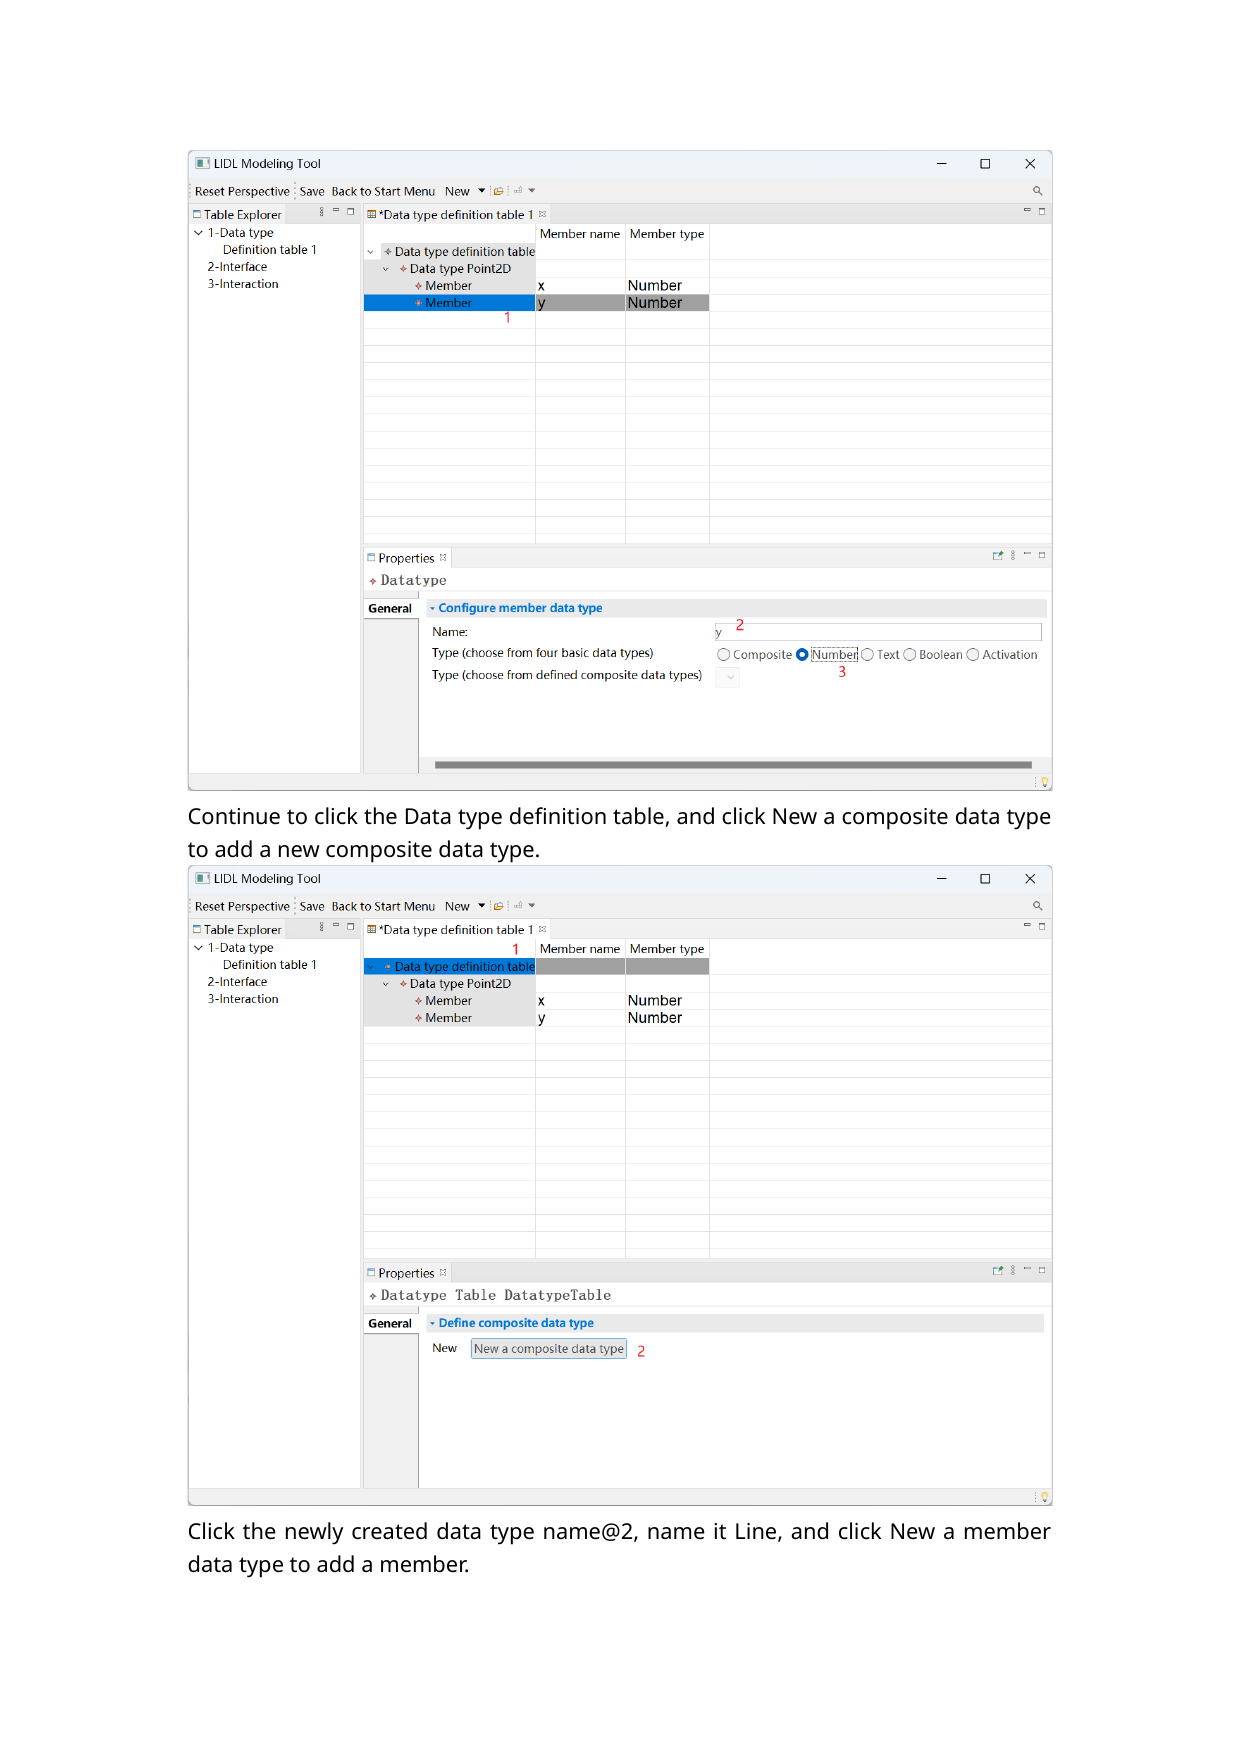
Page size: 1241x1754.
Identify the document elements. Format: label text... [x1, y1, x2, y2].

picture [187, 150, 1053, 791]
picture [187, 865, 1053, 1506]
text Continue to click the Data type definition table, and click New a composite data type to add a new composite data type. [187, 800, 1053, 865]
text Click the newly created data type name@2, name it Line, and click New a member data type to add a member. [187, 1515, 1053, 1580]
